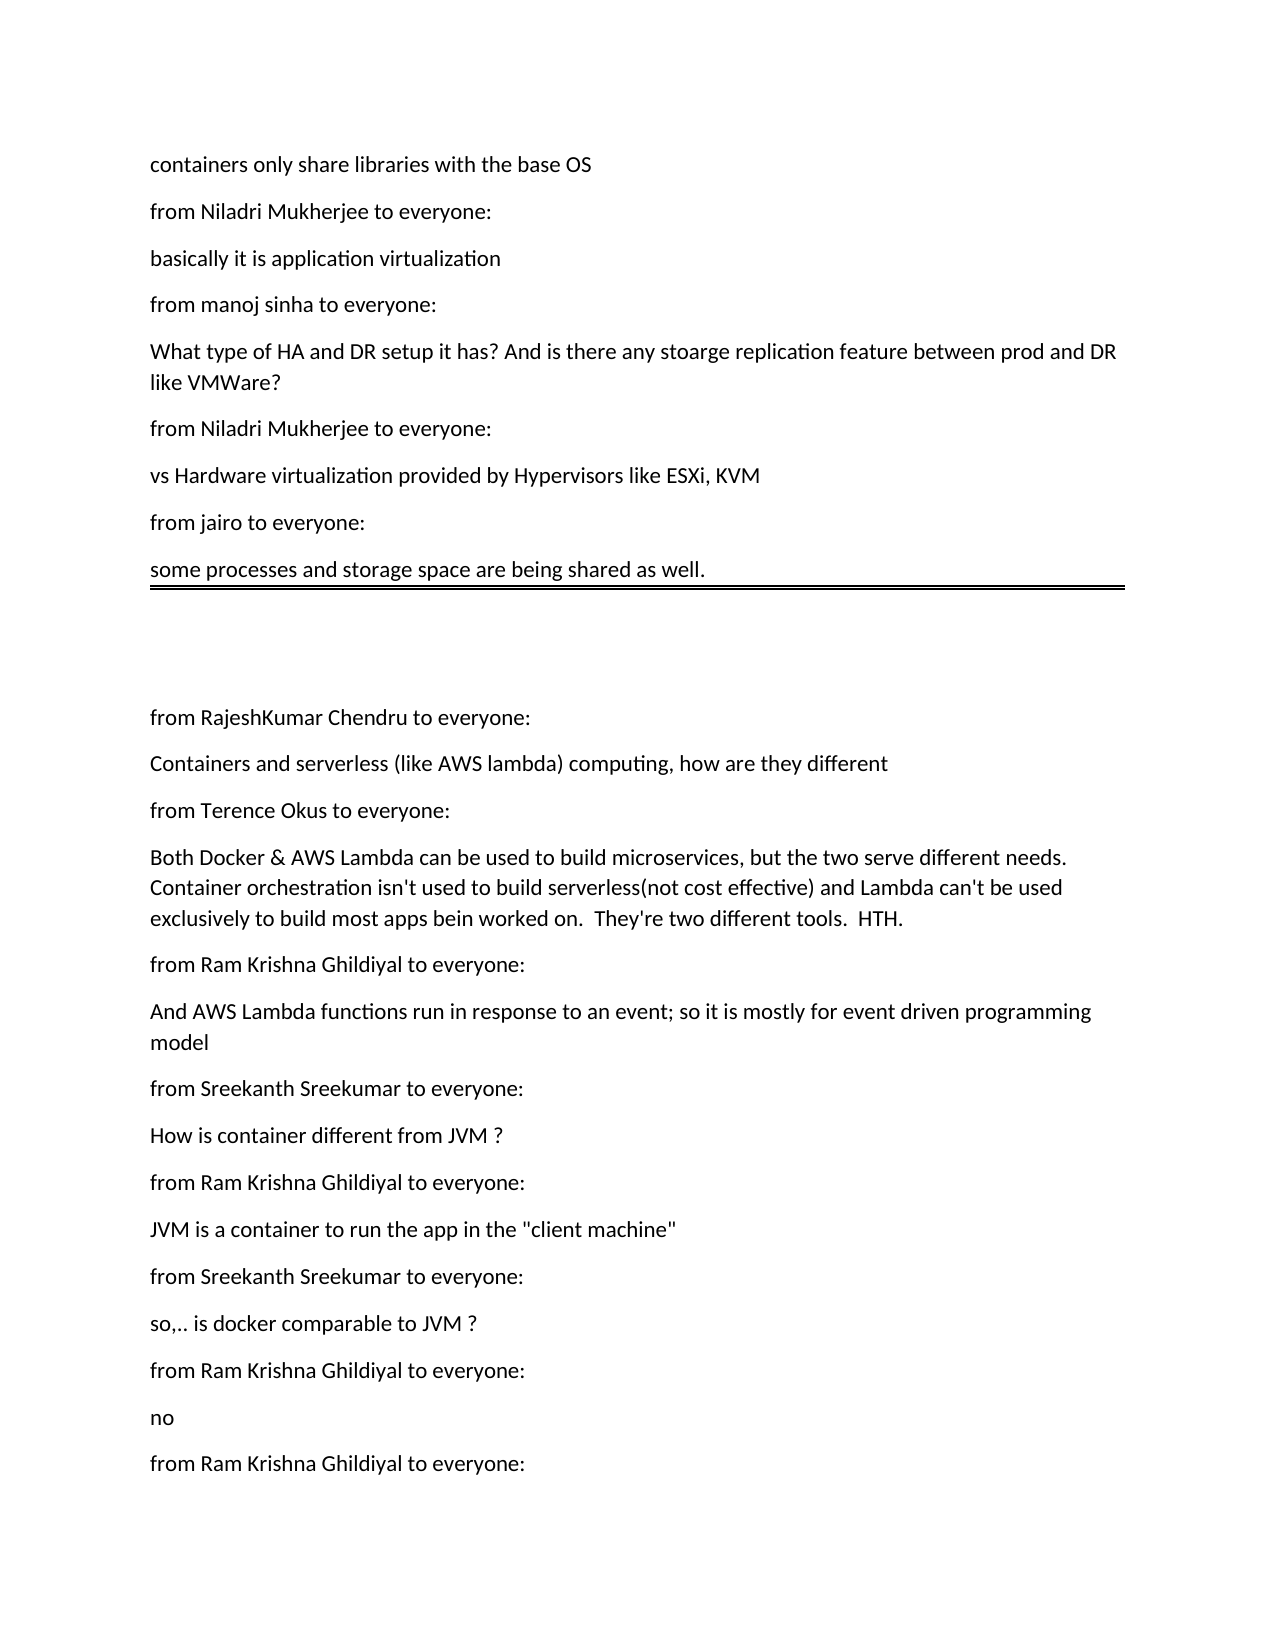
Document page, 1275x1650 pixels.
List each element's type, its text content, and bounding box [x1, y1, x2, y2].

text containers only share libraries with the base OS [150, 150, 1125, 178]
text Containers and serverless (like AWS lambda) computing, how are they different [150, 749, 1125, 777]
text from Ram Krishna Ghildiyal to everyone: [150, 1168, 1125, 1196]
text from Sreekanth Sreekumar to everyone: [150, 1074, 1125, 1102]
text What type of HA and DR setup it has? And is there any stoarge replication feature between prod and DR like VMWare? [150, 337, 1125, 396]
text from RajeshKumar Chendru to everyone: [150, 703, 1125, 731]
text from manoj sinha to everyone: [150, 291, 1125, 319]
text so,.. is docker comparable to JVM ? [150, 1309, 1125, 1337]
text from Ram Krishna Ghildiyal to everyone: [150, 1449, 1125, 1477]
text And AWS Lambda functions run in response to an event; so it is mostly for event driven programming model [150, 997, 1125, 1056]
text no [150, 1403, 1125, 1431]
text some processes and storage space are being shared as well. [150, 555, 1125, 585]
text from jairo to everyone: [150, 508, 1125, 536]
text How is container different from JVM ? [150, 1121, 1125, 1149]
text from Niladri Mukherjee to everyone: [150, 414, 1125, 443]
text basically it is application virtualization [150, 244, 1125, 272]
text Both Docker & AWS Lambda can be used to build microservices, but the two serve different needs. Container orchestration isn't used to build serverless(not cost effective) and Lambda can't be used exclusively to build most apps bein worked on. They're two different tools. HTH. [150, 843, 1125, 932]
text JVM is a container to run the app in the "client machine" [150, 1215, 1125, 1243]
text from Ram Krishna Ghildiyal to everyone: [150, 951, 1125, 978]
text from Ram Krishna Ghildiyal to everyone: [150, 1356, 1125, 1384]
text from Niladri Mukherjee to everyone: [150, 197, 1125, 225]
text from Sreekanth Sreekumar to everyone: [150, 1262, 1125, 1290]
text from Terence Okus to everyone: [150, 796, 1125, 824]
text vs Hardware virtualization provided by Hypervisors like ESXi, KVM [150, 461, 1125, 489]
